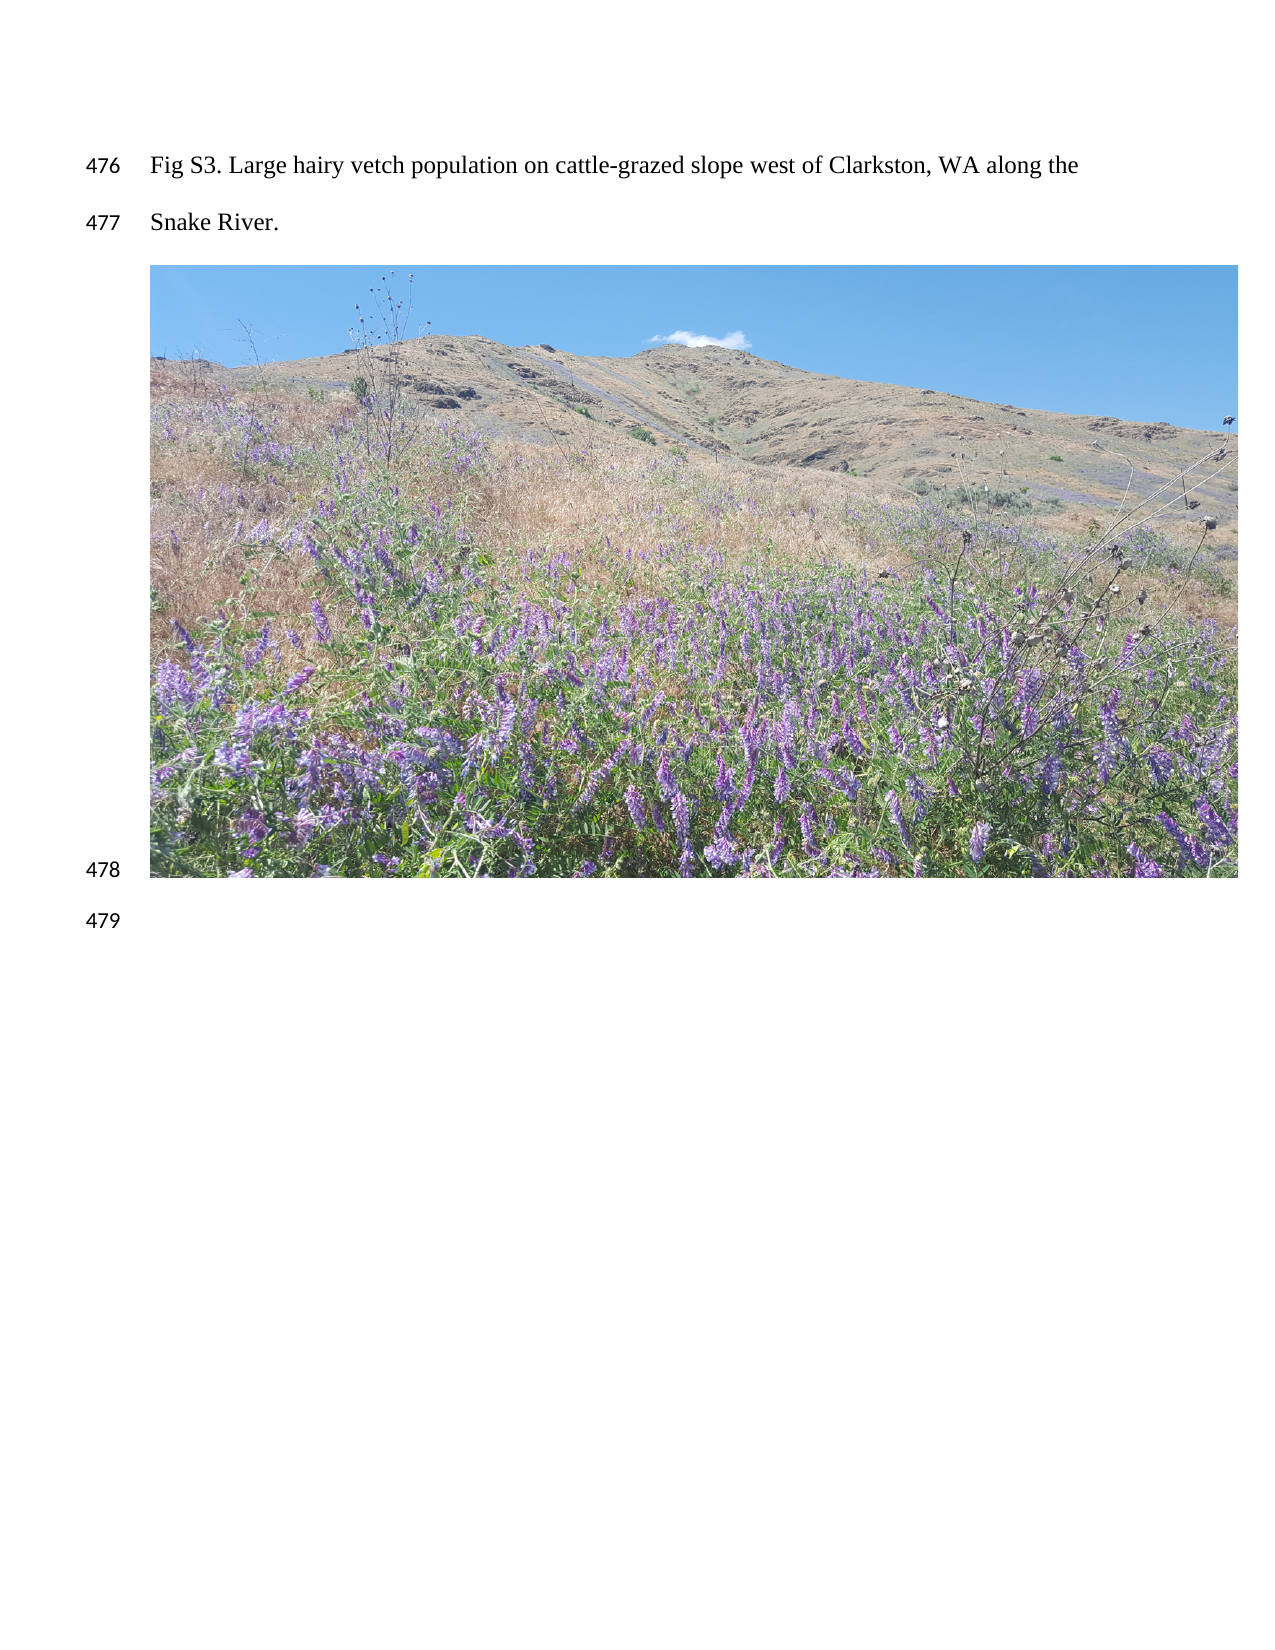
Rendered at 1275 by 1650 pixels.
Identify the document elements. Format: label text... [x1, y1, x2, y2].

picture [150, 265, 1239, 878]
text Fig S3. Large hairy vetch population on cattle-grazed slope west of Clarkston, WA along the Snake River. [150, 150, 1125, 236]
